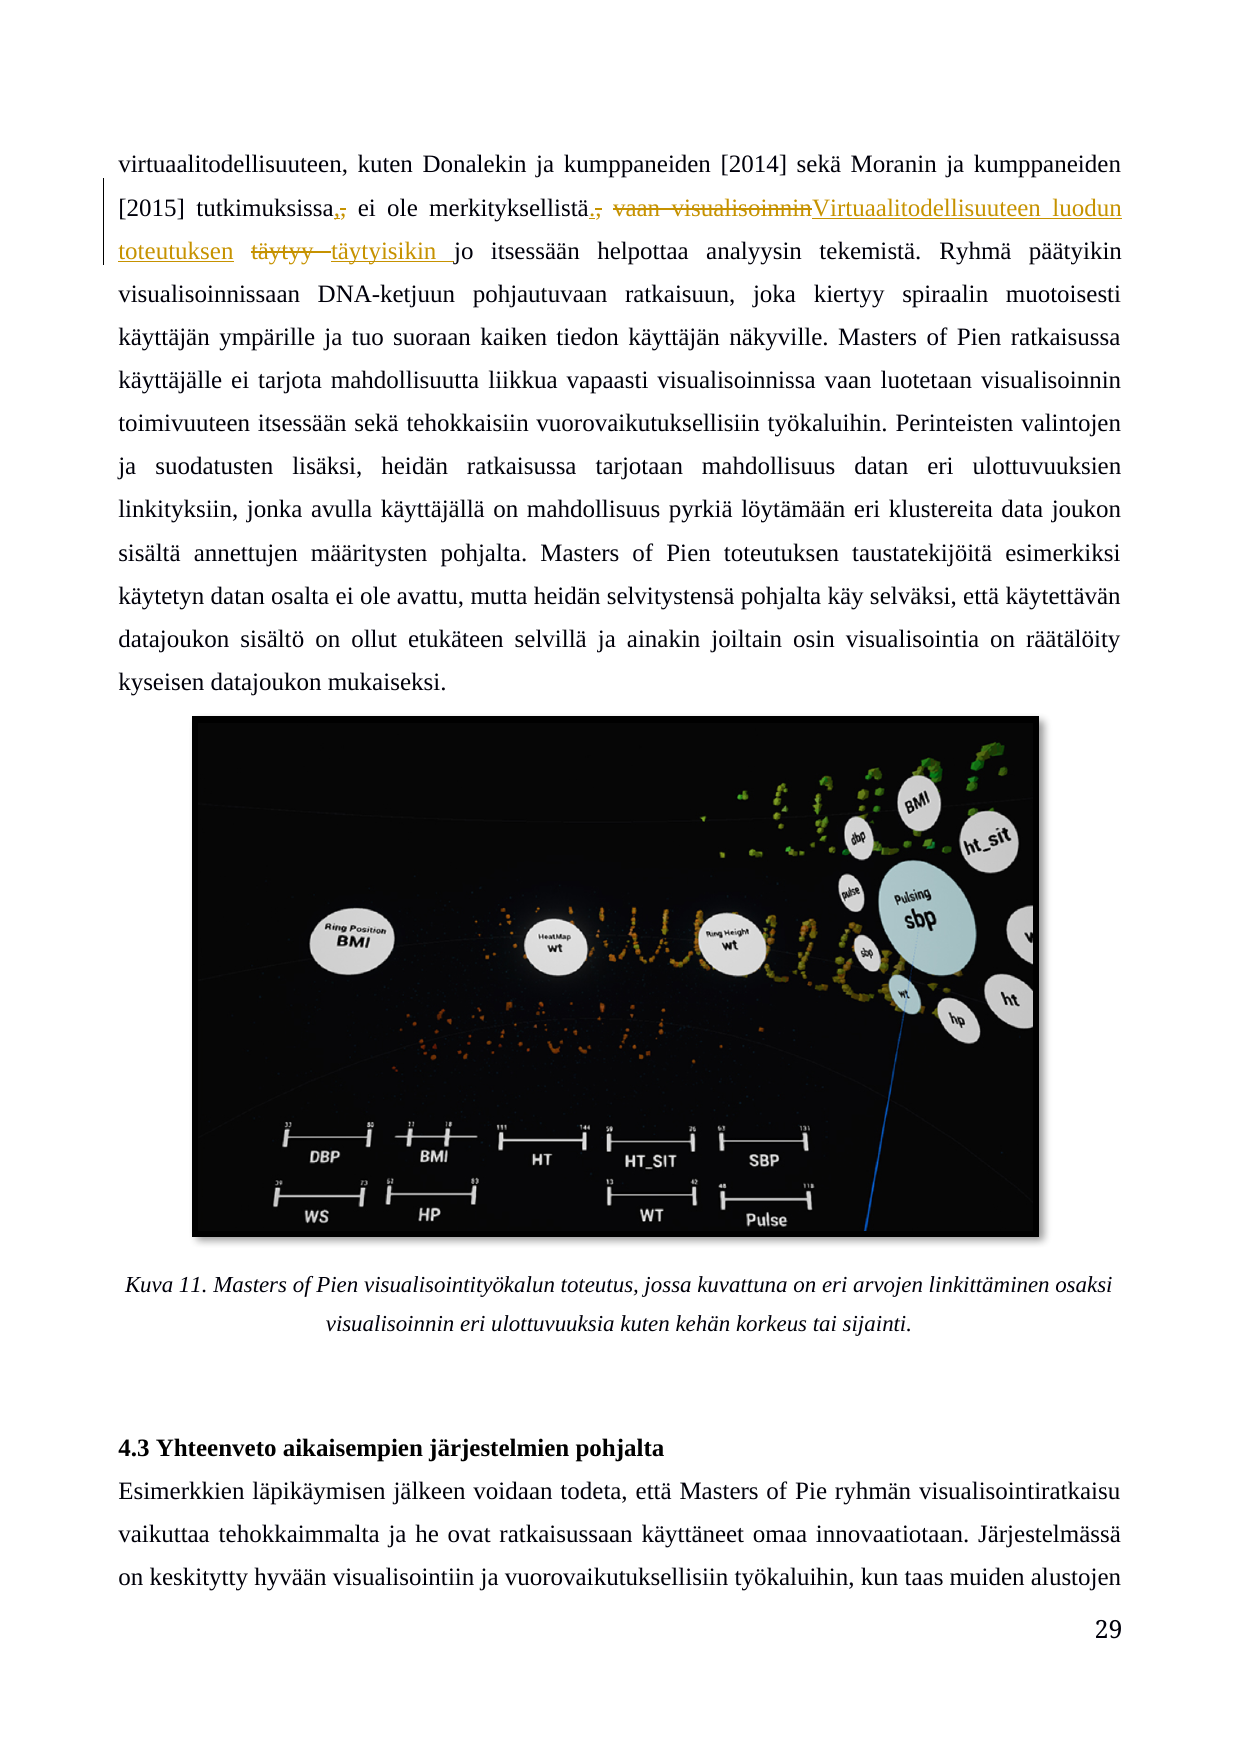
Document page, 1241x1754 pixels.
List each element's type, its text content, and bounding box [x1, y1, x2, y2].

text 4.3 Yhteenveto aikaisempien järjestelmien pohjalta [118, 1433, 1122, 1462]
picture [198, 723, 1033, 1231]
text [118, 149, 1122, 696]
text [118, 1476, 1122, 1591]
text Kuva 11. Masters of Pien visualisointityökalun toteutus, jossa kuvattuna on eri arvojen linkittäminen osaksi visualisoinnin eri ulottuvuuksia kuten kehän korkeus tai sijainti. [118, 1271, 1122, 1337]
